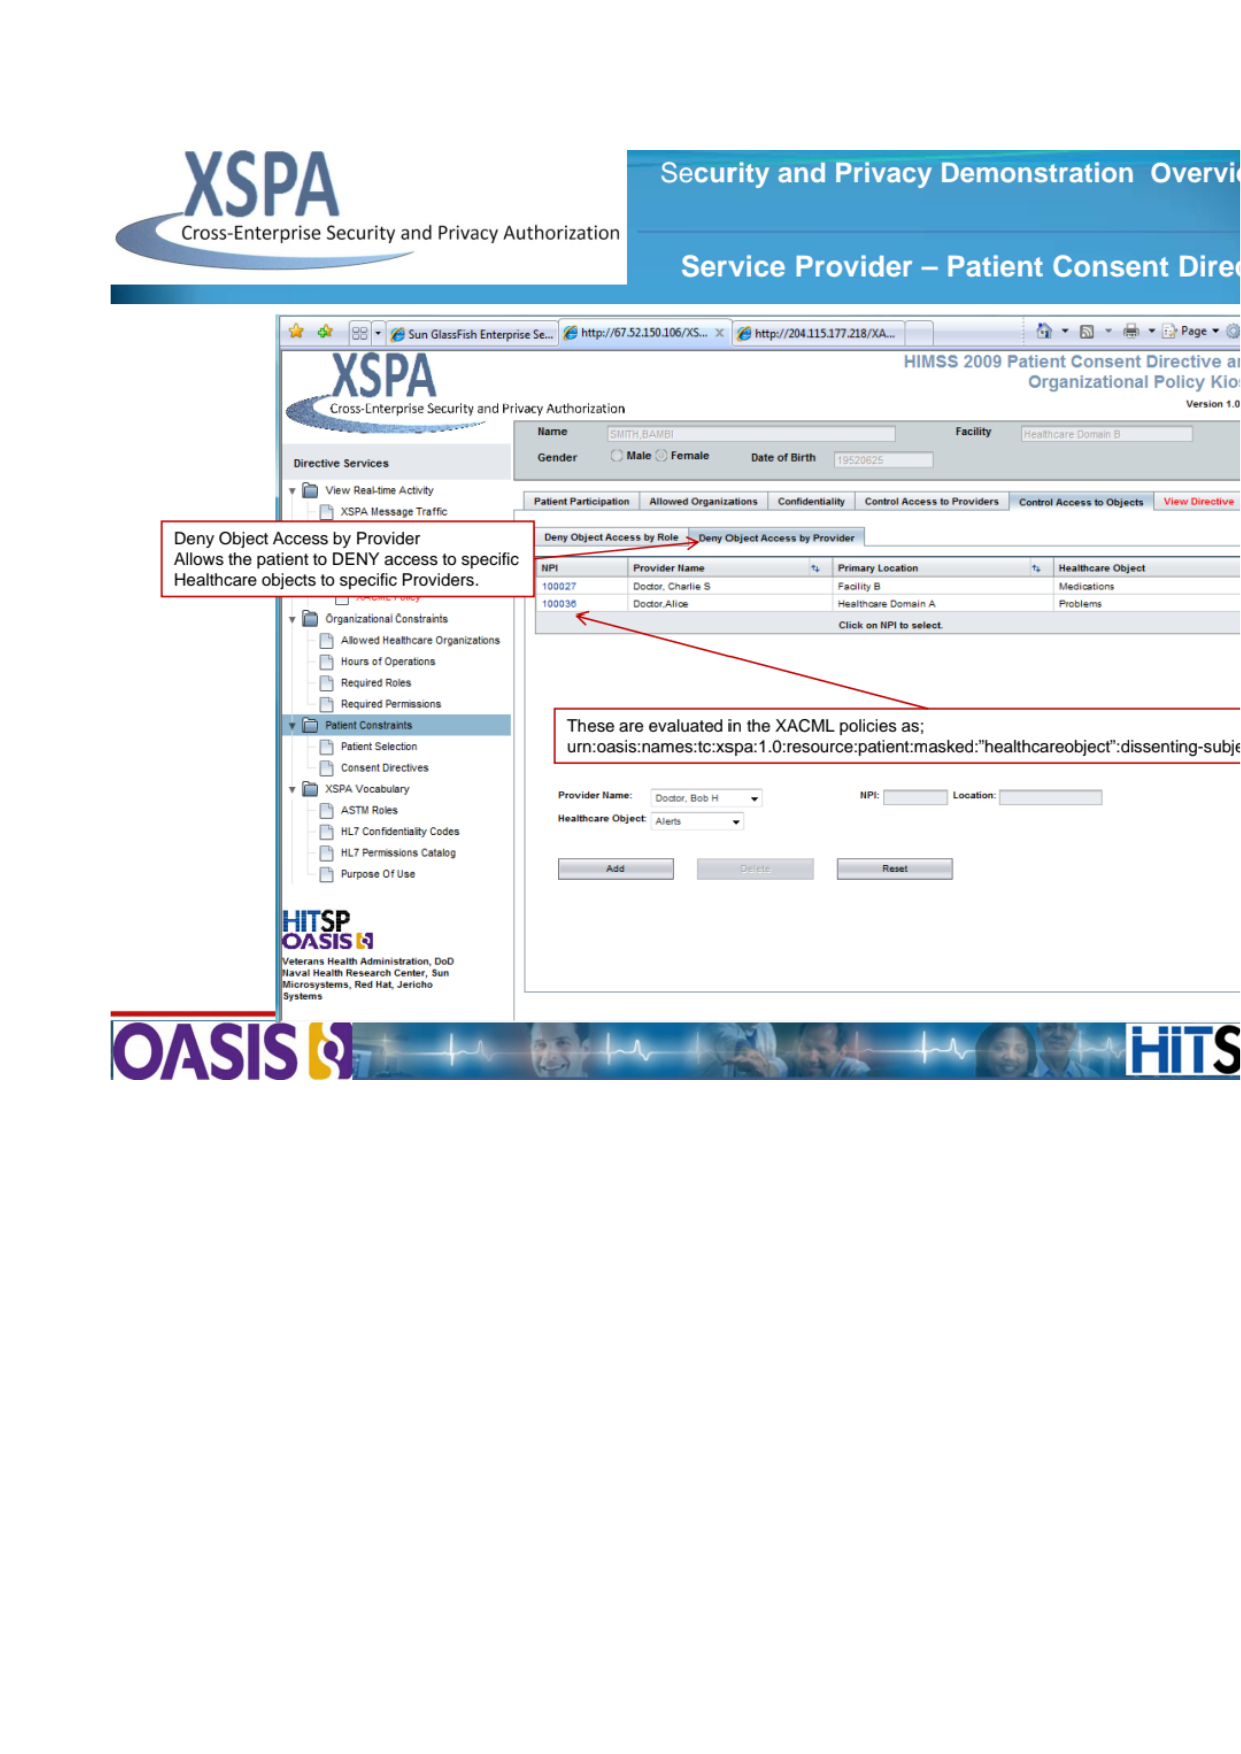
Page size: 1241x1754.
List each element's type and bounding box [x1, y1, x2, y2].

picture [110, 150, 1241, 1080]
